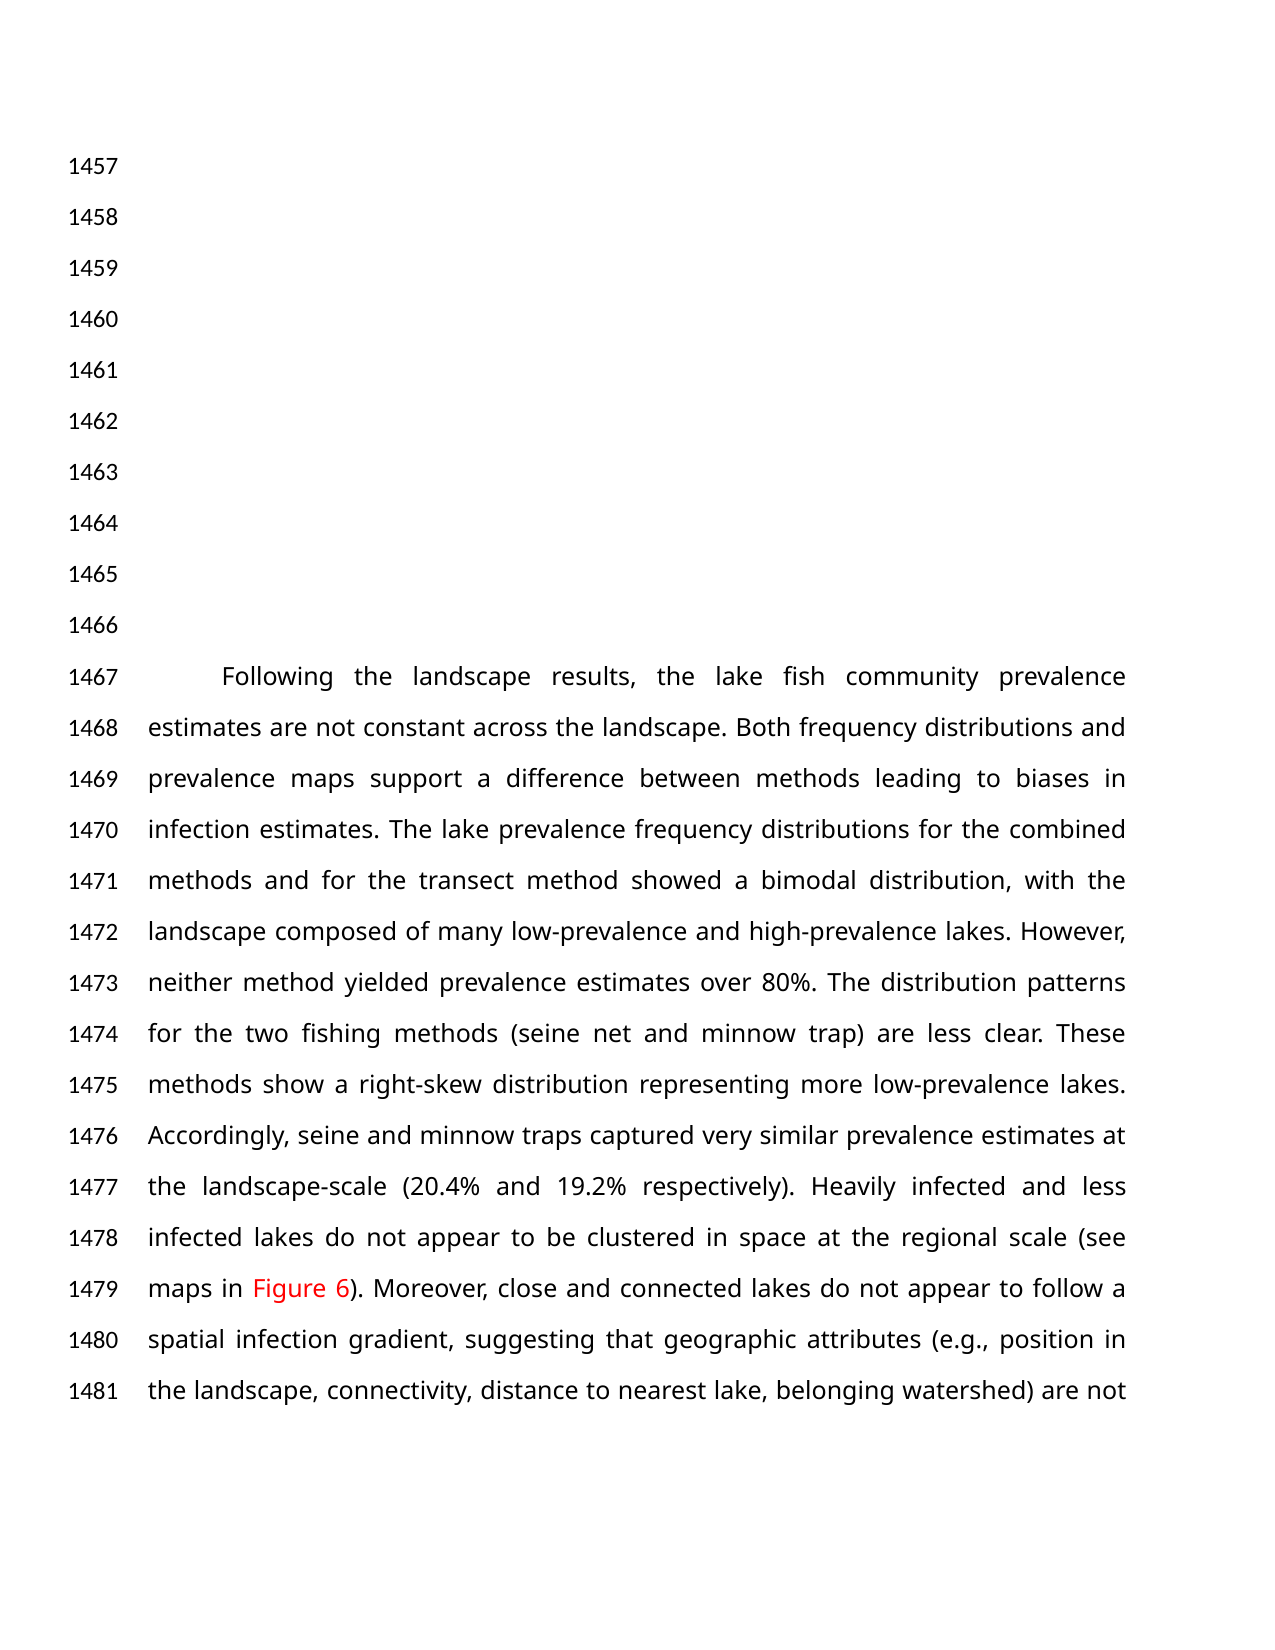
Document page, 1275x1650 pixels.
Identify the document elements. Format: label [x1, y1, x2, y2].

text [148, 658, 1127, 1407]
